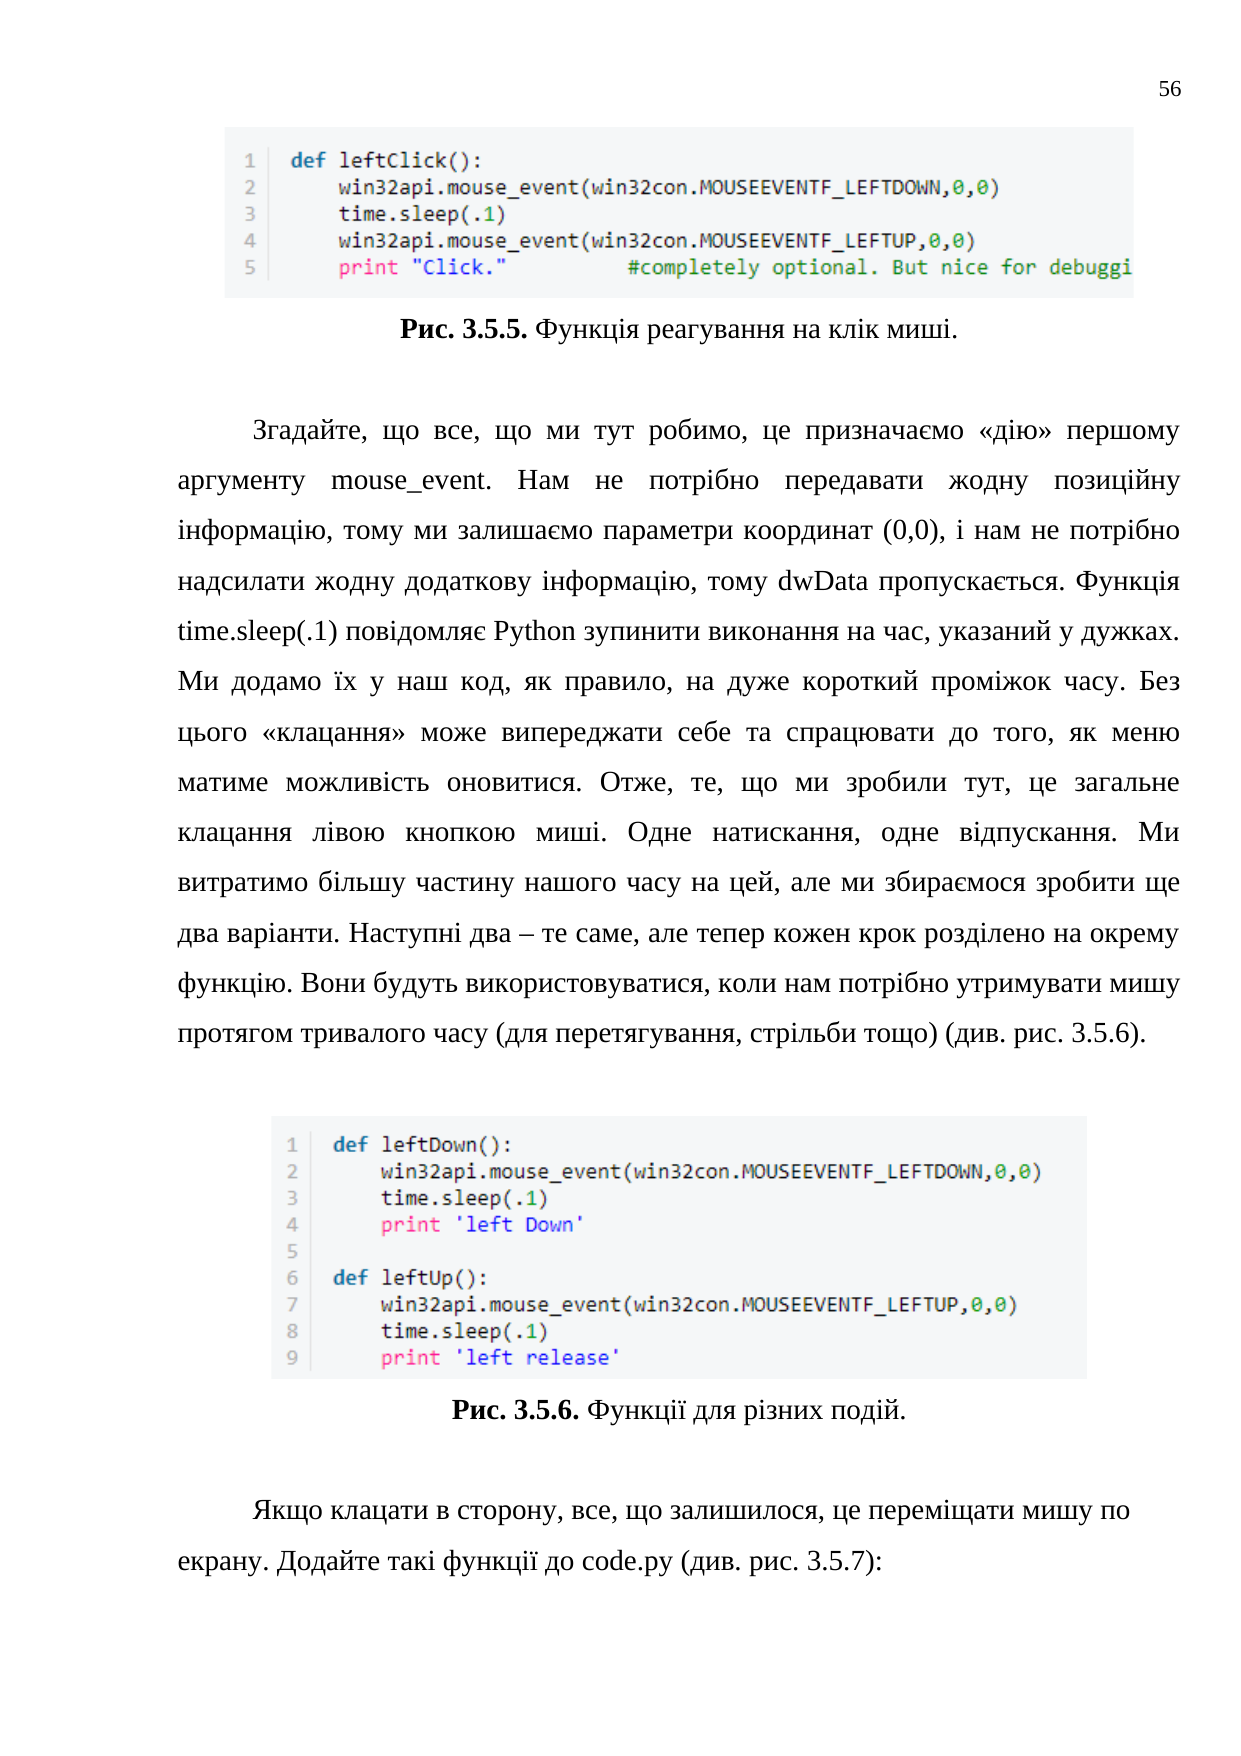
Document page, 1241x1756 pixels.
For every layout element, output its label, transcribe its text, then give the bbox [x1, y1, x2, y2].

text Рис. 3.5.6. Функції для різних подій. [177, 1392, 1181, 1425]
picture [271, 1116, 1087, 1379]
text Рис. 3.5.5. Функція реагування на клік миші. [177, 311, 1181, 345]
text Якщо клацати в сторону, все, що залишилося, це переміщати мишу по екрану. Додайте такі функції до code.py (див. рис. 3.5.7): [177, 1492, 1181, 1576]
text Згадайте, що все, що ми тут робимо, це призначаємо «дію» першому аргументу mouse_event. Нам не потрібно передавати жодну позиційну інформацію, тому ми залишаємо параметри координат (0,0), і нам не потрібно надсилати жодну додаткову інформацію, тому dwData пропускається. Функція time.sleep(.1) повідомляє Python зупинити виконання на час, указаний у дужках. Ми додамо їх у наш код, як правило, на дуже короткий проміжок часу. Без цього «клацання» може випереджати себе та спрацювати до того, як меню матиме можливість оновитися. Отже, те, що ми зробили тут, це загальне клацання лівою кнопкою миші. Одне натискання, одне відпускання. Ми витратимо більшу частину нашого часу на цей, але ми збираємося зробити ще два варіанти. Наступні два – те саме, але тепер кожен крок розділено на окрему функцію. Вони будуть використовуватися, коли нам потрібно утримувати мишу протягом тривалого часу (для перетягування, стрільби тощо) (див. рис. 3.5.6). [177, 412, 1181, 1049]
picture [224, 127, 1134, 298]
